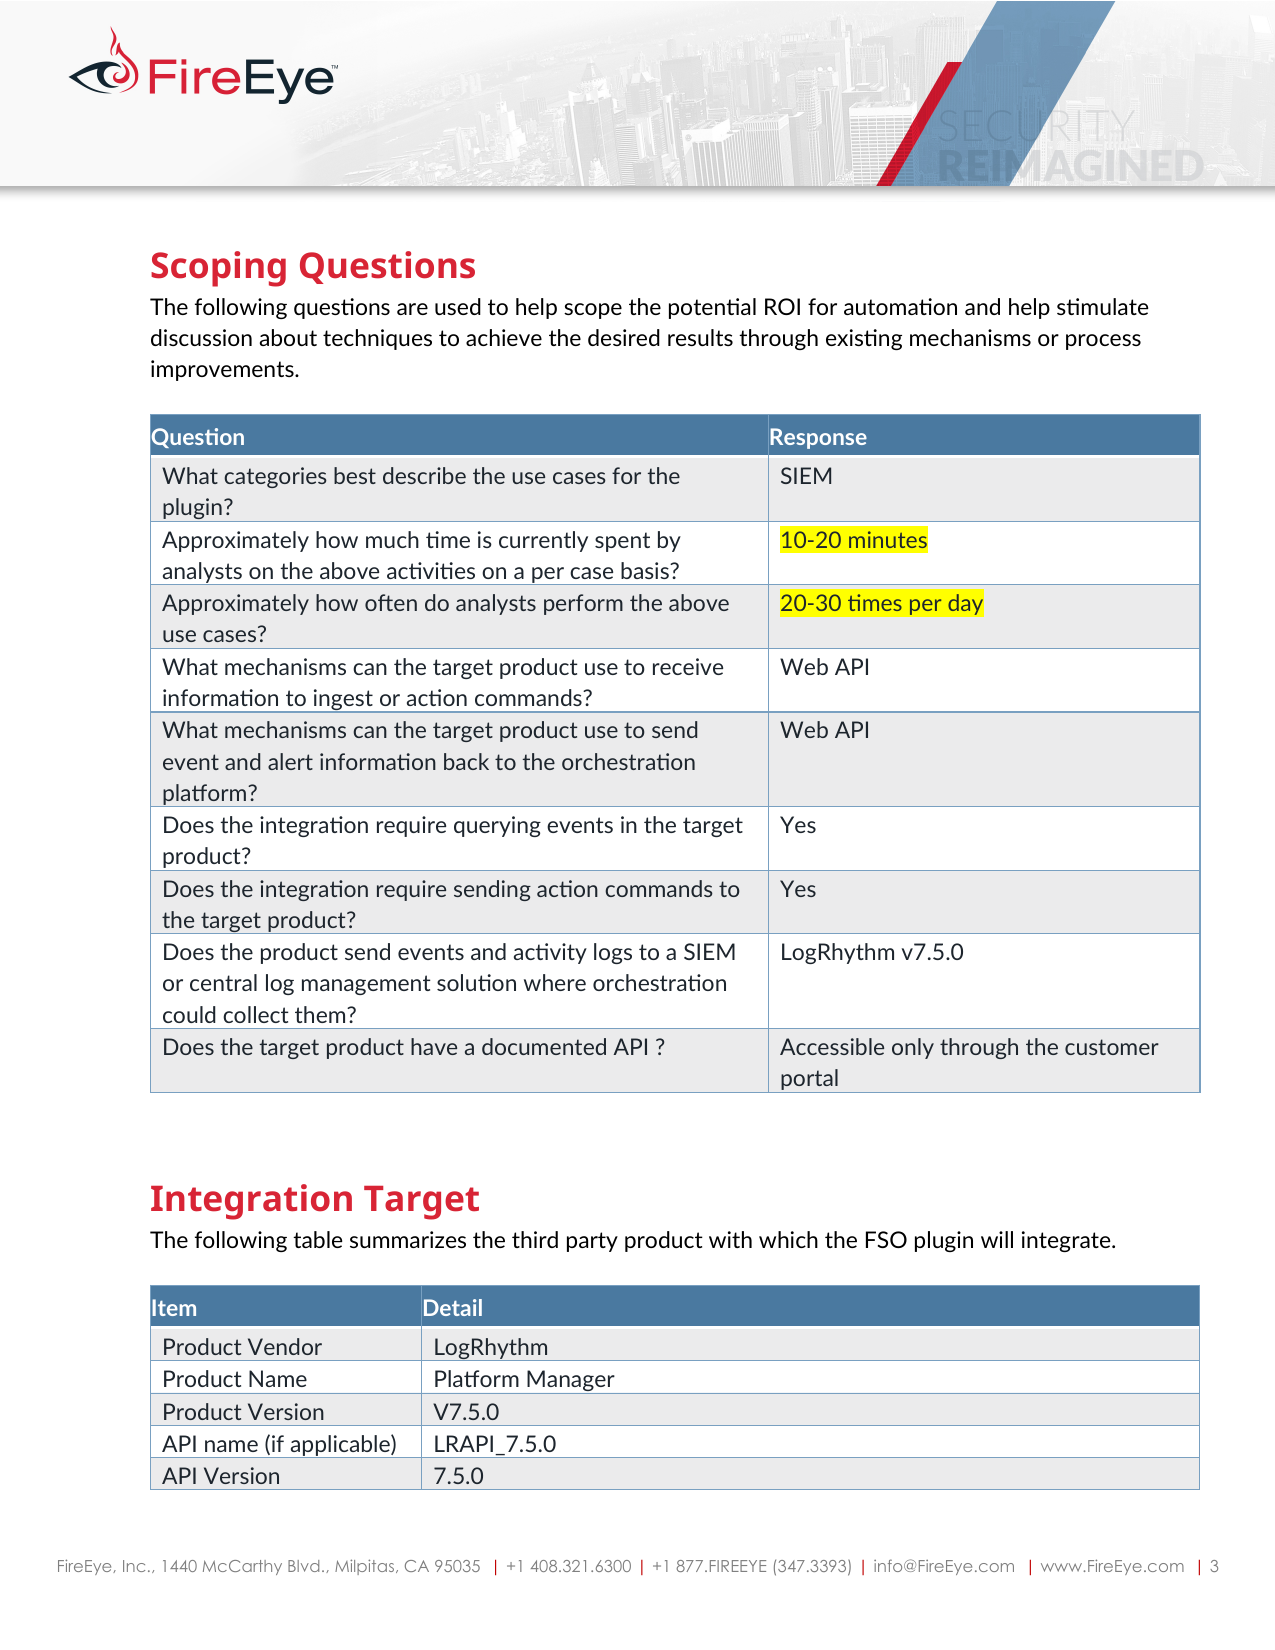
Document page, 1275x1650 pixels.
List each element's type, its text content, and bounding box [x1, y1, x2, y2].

table_cell Web API [769, 713, 1199, 806]
text The following table summarizes the third party product with which the FSO plugin will integrate. [150, 1222, 1200, 1253]
table_cell 10-20 minutes [769, 522, 1199, 584]
table_cell What categories best describe the use cases for the plugin? [151, 458, 768, 521]
table_cell API name (if applicable) [151, 1426, 421, 1457]
table_cell Does the integration require querying events in the target product? [151, 807, 768, 870]
table_header Item [151, 1286, 421, 1326]
table_cell What mechanisms can the target product use to receive information to ingest or action commands? [151, 649, 768, 711]
table_header Response [769, 415, 1199, 455]
picture [0, 1, 1275, 202]
text The following questions are used to help scope the potential ROI for automation and help stimulate discussion about techniques to achieve the desired results through existing mechanisms or process improvements. [150, 289, 1200, 383]
table_cell What mechanisms can the target product use to send event and alert information back to the orchestration platform? [151, 713, 768, 806]
subtitle Scoping Questions [150, 241, 1200, 289]
table_cell 20-30 times per day [769, 585, 1199, 648]
table_cell Product Name [151, 1361, 421, 1392]
table_cell Does the product send events and activity logs to a SIEM or central log management solution where orchestration could collect them? [151, 934, 768, 1028]
table_cell Does the target product have a documented API ? [151, 1029, 768, 1092]
table_cell Accessible only through the customer portal [769, 1029, 1199, 1092]
table_header Question [151, 415, 768, 455]
table_cell Product Version [151, 1394, 421, 1425]
subtitle Integration Target [150, 1174, 1200, 1222]
table_cell Yes [769, 871, 1199, 933]
table_cell 7.5.0 [422, 1458, 1199, 1489]
table_cell Does the integration require sending action commands to the target product? [151, 871, 768, 933]
table_cell Web API [769, 649, 1199, 711]
table_cell V7.5.0 [422, 1394, 1199, 1425]
table_cell Product Vendor [151, 1329, 421, 1360]
table_cell SIEM [769, 458, 1199, 521]
table_cell Approximately how much time is currently spent by analysts on the above activities on a per case basis? [151, 522, 768, 584]
table_cell LRAPI_7.5.0 [422, 1426, 1199, 1457]
table_header Detail [422, 1286, 1199, 1326]
table_cell Yes [769, 807, 1199, 870]
table_cell Approximately how often do analysts perform the above use cases? [151, 585, 768, 648]
table_cell Platform Manager [422, 1361, 1199, 1392]
table_cell API Version [151, 1458, 421, 1489]
table_cell LogRhythm v7.5.0 [769, 934, 1199, 1028]
table_cell LogRhythm [422, 1329, 1199, 1360]
